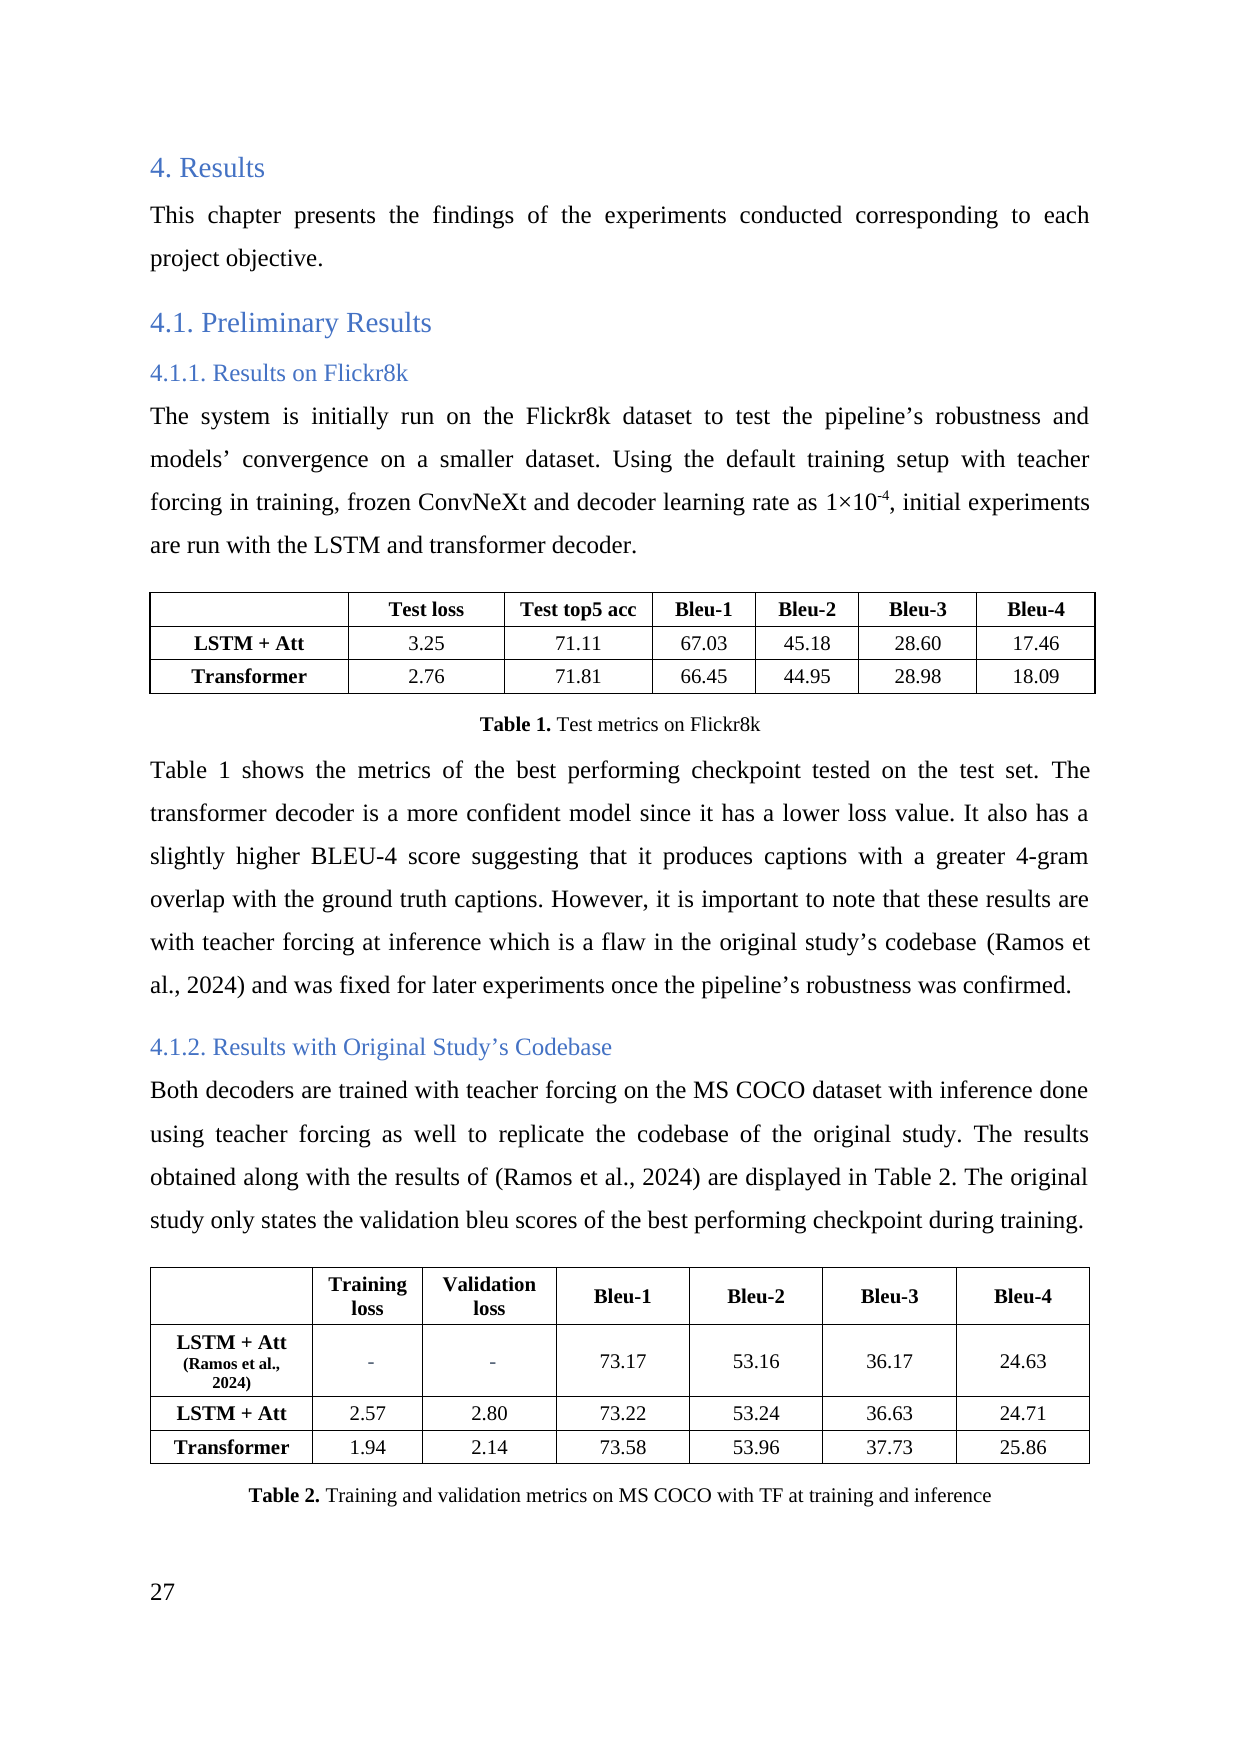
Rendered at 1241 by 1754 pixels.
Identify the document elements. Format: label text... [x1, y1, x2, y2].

table_cell 28.98 [859, 660, 976, 692]
table_cell 53.24 [690, 1397, 822, 1429]
table_header [151, 593, 348, 626]
table_header Bleu-1 [653, 593, 755, 626]
table_cell 66.45 [653, 660, 755, 692]
text Both decoders are trained with teacher forcing on the MS COCO dataset with inference done using teacher forcing as well to replicate the codebase of the original study. The results obtained along with the results of (Ramos et al., 2024) are displayed in Table 2. The original study only states the validation bleu scores of the best performing checkpoint during training. [150, 1076, 1090, 1234]
table_cell 44.95 [756, 660, 858, 692]
table_cell 25.86 [957, 1431, 1089, 1463]
table_header Test top5 acc [505, 593, 652, 626]
table_cell 67.03 [653, 627, 755, 659]
table_header Bleu-4 [957, 1268, 1089, 1324]
text The system is initially run on the Flickr8k dataset to test the pipeline’s robustness and models’ convergence on a smaller dataset. Using the default training setup with teacher forcing in training, frozen ConvNeXt and decoder learning rate as 1×10-4, initial experiments are run with the LSTM and transformer decoder. [150, 401, 1090, 559]
table_cell 28.60 [859, 627, 976, 659]
table_cell 24.71 [957, 1397, 1089, 1429]
table_header Bleu-2 [756, 593, 858, 626]
table_cell LSTM + Att [151, 1397, 312, 1429]
table_cell 36.63 [823, 1397, 956, 1429]
table_header Bleu-3 [823, 1268, 956, 1324]
table_cell 17.46 [977, 627, 1094, 659]
table_header [151, 1268, 312, 1324]
table_cell 1.94 [313, 1431, 422, 1463]
table_cell 37.73 [823, 1431, 956, 1463]
table_cell 2.14 [423, 1431, 556, 1463]
table_cell [423, 1325, 556, 1396]
table_cell 3.25 [349, 627, 504, 659]
table_cell Transformer [151, 660, 348, 692]
table_cell 2.80 [423, 1397, 556, 1429]
table_cell 2.76 [349, 660, 504, 692]
table_cell 71.11 [505, 627, 652, 659]
table_cell 73.17 [557, 1325, 689, 1396]
table_header Bleu-4 [977, 593, 1094, 626]
subtitle 4.1.2. Results with Original Study’s Codebase [150, 1032, 1090, 1061]
table_header Test loss [349, 593, 504, 626]
table_header Bleu-1 [557, 1268, 689, 1324]
table_cell 53.16 [690, 1325, 822, 1396]
text Table 2. Training and validation metrics on MS COCO with TF at training and inference [150, 1483, 1090, 1507]
table_header Bleu-3 [859, 593, 976, 626]
table_cell 71.81 [505, 660, 652, 692]
table_header Bleu-2 [690, 1268, 822, 1324]
table_cell 24.63 [957, 1325, 1089, 1396]
table_cell 2.57 [313, 1397, 422, 1429]
table_cell 36.17 [823, 1325, 956, 1396]
table_cell 73.58 [557, 1431, 689, 1463]
table_header Validation loss [423, 1268, 556, 1324]
text This chapter presents the findings of the experiments conducted corresponding to each project objective. [150, 200, 1090, 272]
text Table 1. Test metrics on Flickr8k [150, 712, 1090, 736]
table_cell LSTM + Att [151, 627, 348, 659]
table_header Training loss [313, 1268, 422, 1324]
table_cell 73.22 [557, 1397, 689, 1429]
table_cell 45.18 [756, 627, 858, 659]
table_cell LSTM + Att (Ramos et al., 2024) [151, 1325, 312, 1396]
table_cell 18.09 [977, 660, 1094, 692]
text Table 1 shows the metrics of the best performing checkpoint tested on the test set. The transformer decoder is a more confident model since it has a lower loss value. It also has a slightly higher BLEU-4 score suggesting that it produces captions with a greater 4-gram overlap with the ground truth captions. However, it is important to note that these results are with teacher forcing at inference which is a flaw in the original study’s codebase (Ramos et al., 2024) and was fixed for later experiments once the pipeline’s robustness was confirmed. [150, 755, 1090, 999]
subtitle 4.1. Preliminary Results [150, 305, 1090, 339]
table_cell 53.96 [690, 1431, 822, 1463]
subtitle 4. Results [150, 150, 1090, 183]
table_cell [313, 1325, 422, 1396]
table_cell Transformer [151, 1431, 312, 1463]
subtitle 4.1.1. Results on Flickr8k [150, 358, 1090, 386]
